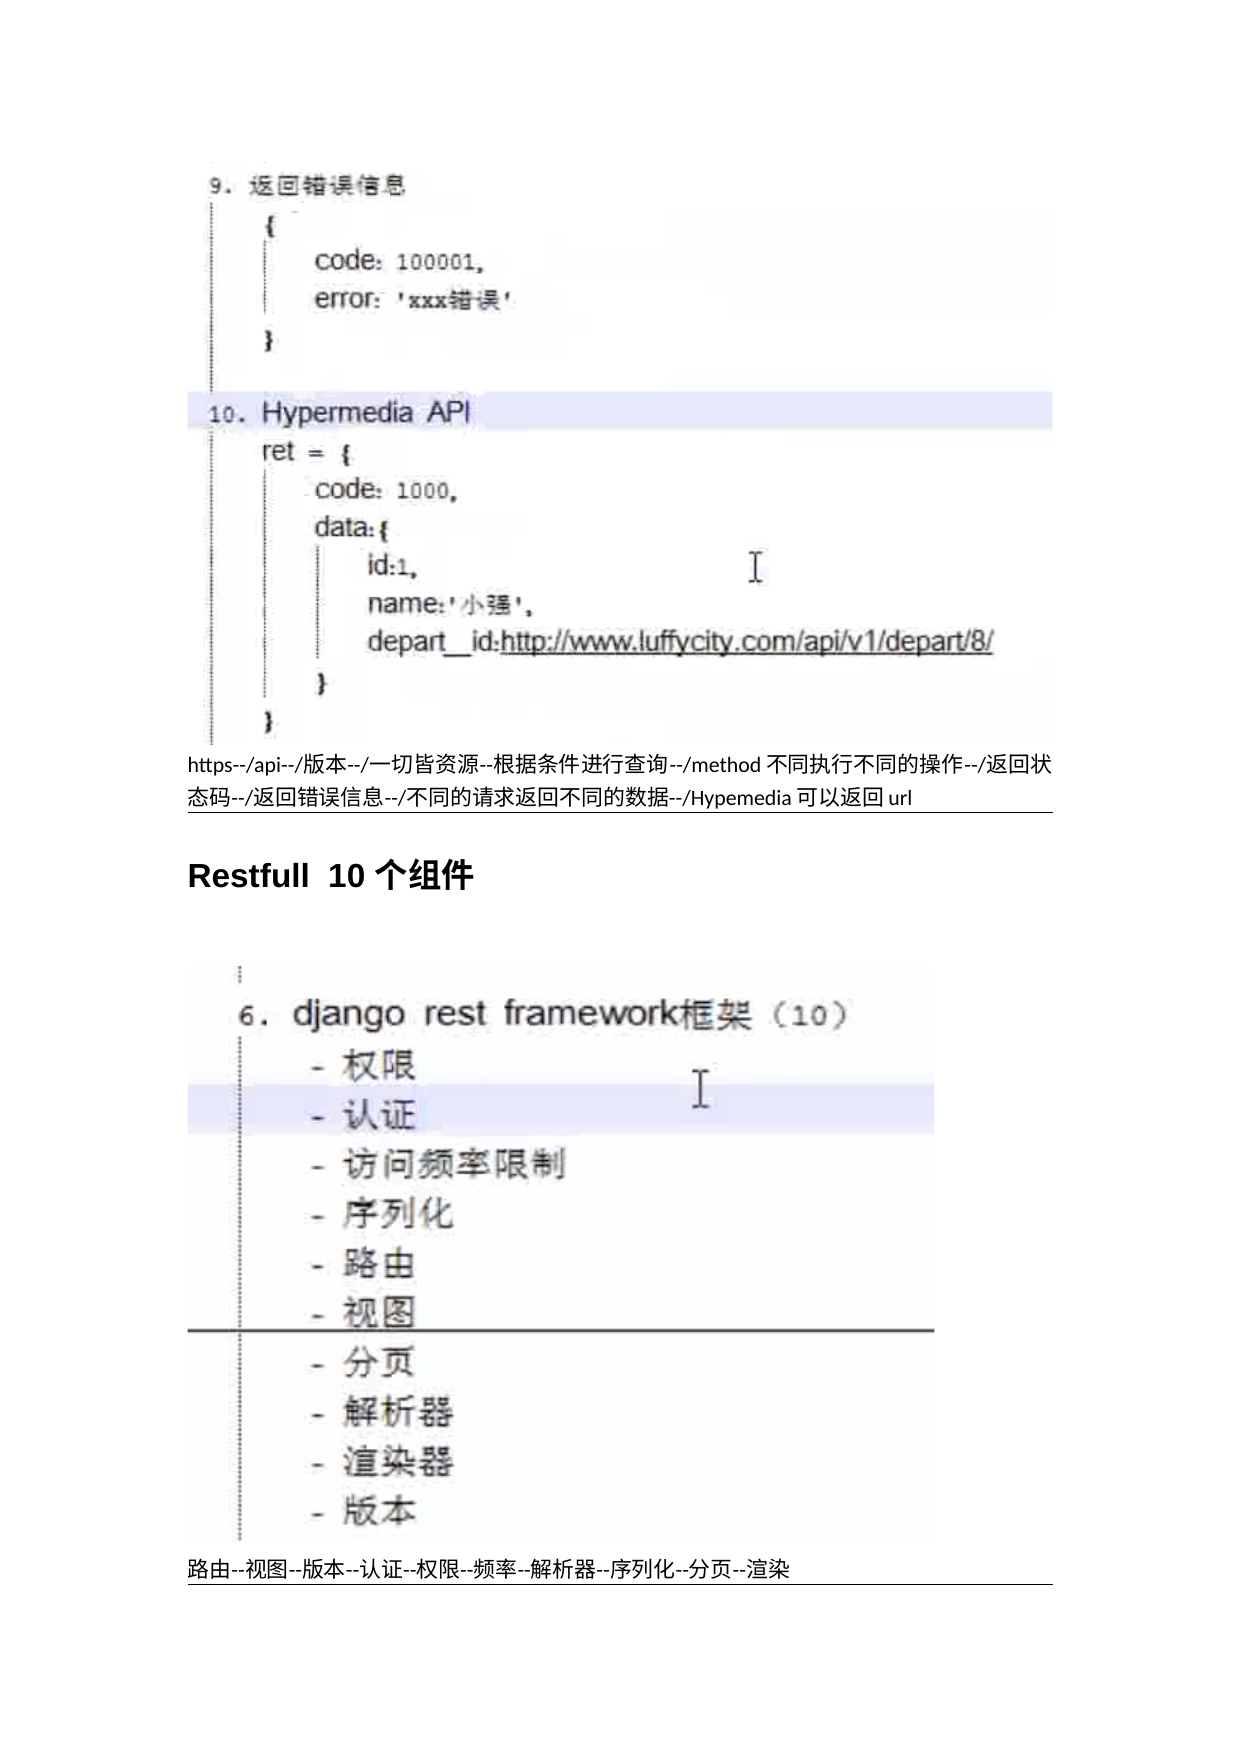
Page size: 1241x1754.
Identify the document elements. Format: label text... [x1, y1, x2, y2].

text 路由--视图--版本--认证--权限--频率--解析器--序列化--分页--渲染 [187, 1552, 1053, 1585]
subtitle Restfull 10 个组件 [187, 840, 1053, 905]
picture [187, 162, 1053, 745]
text https--/api--/版本--/一切皆资源--根据条件进行查询--/method不同执行不同的操作--/返回状态码--/返回错误信息--/不同的请求返回不同的数据--/Hypemedia可以返回url [187, 747, 1053, 813]
picture [187, 966, 935, 1542]
